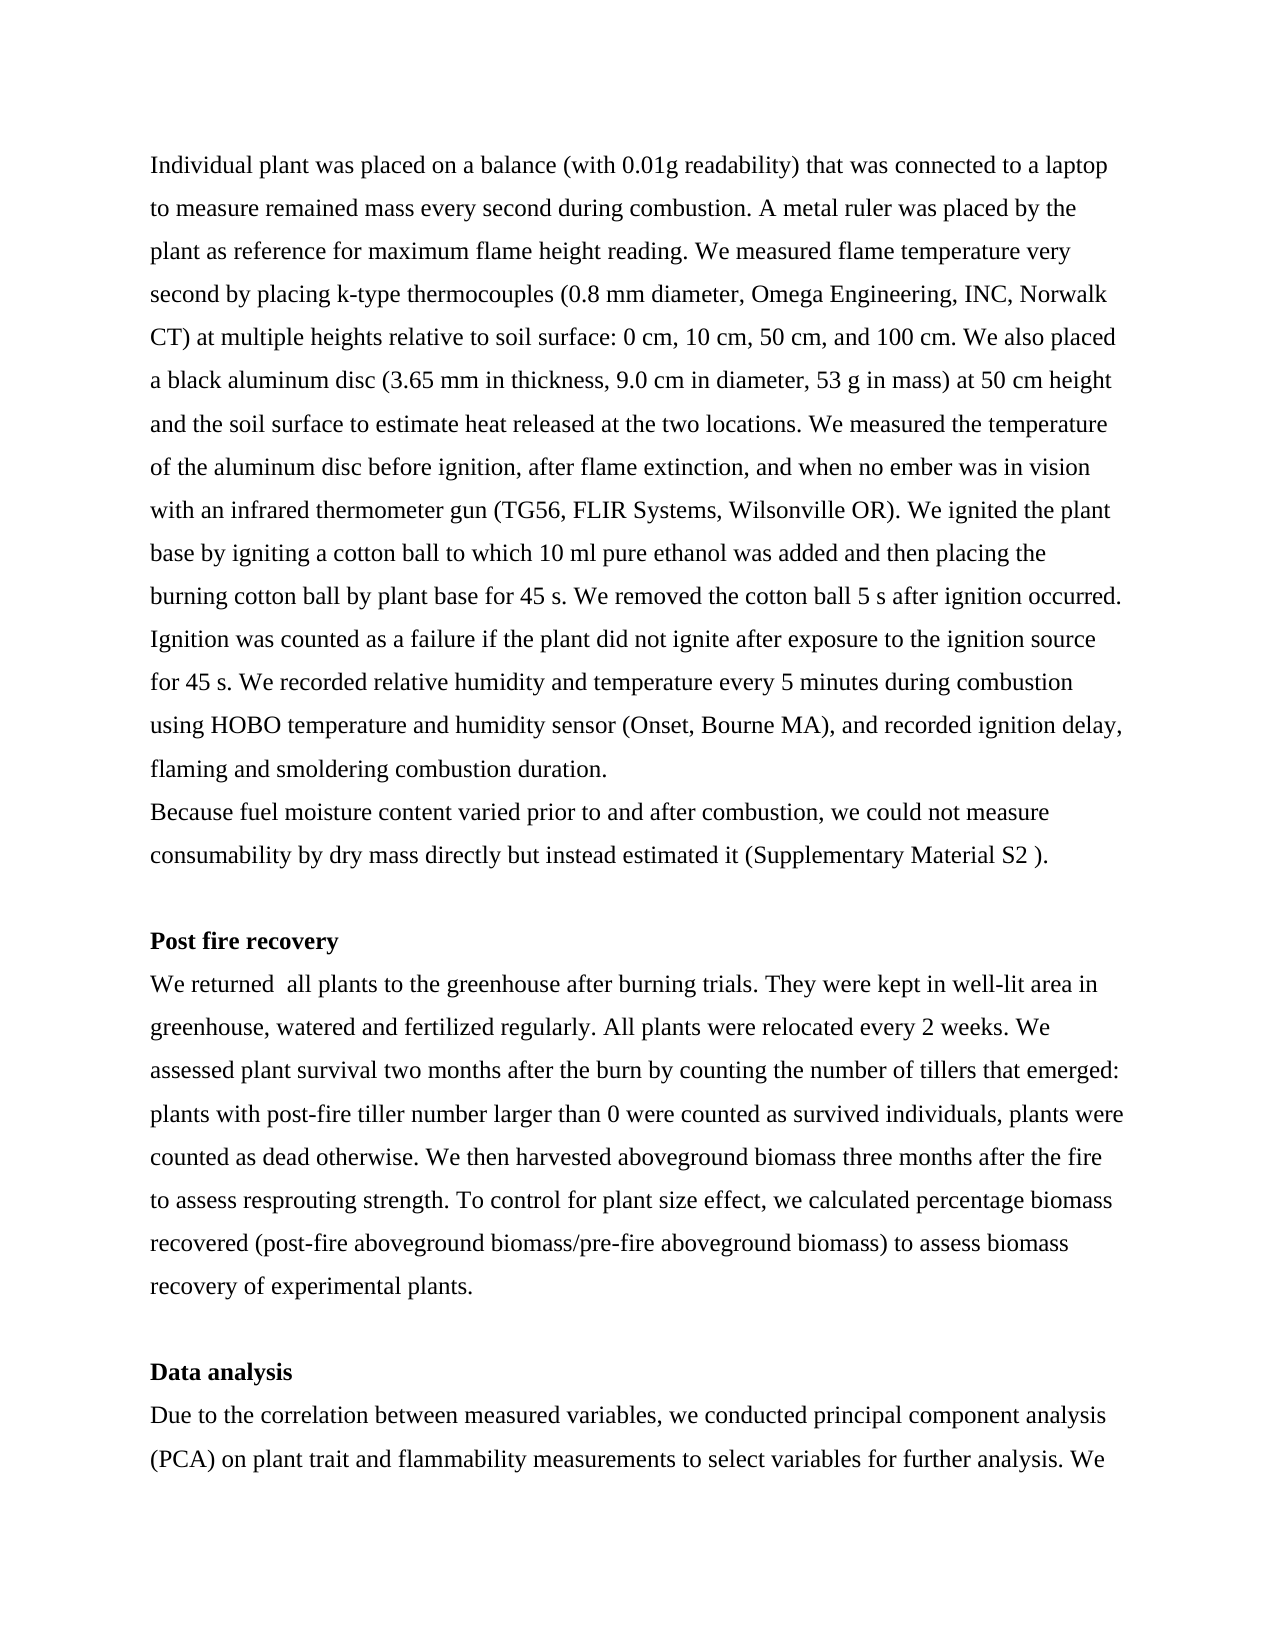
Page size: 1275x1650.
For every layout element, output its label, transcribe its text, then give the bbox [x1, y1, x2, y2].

text Data analysis [150, 1357, 1125, 1386]
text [150, 1401, 1125, 1472]
text Because fuel moisture content varied prior to and after combustion, we could not measure consumability by dry mass directly but instead estimated it (Supplementary Material S2 ). [150, 797, 1125, 869]
text Post fire recovery [150, 926, 1125, 955]
text We returned all plants to the greenhouse after burning trials. They were kept in well-lit area in greenhouse, watered and fertilized regularly. All plants were relocated every 2 weeks. We assessed plant survival two months after the burn by counting the number of tillers that emerged: plants with post-fire tiller number larger than 0 were counted as survived individuals, plants were counted as dead otherwise. We then harvested aboveground biomass three months after the fire to assess resprouting strength. To control for plant size effect, we calculated percentage biomass recovered (post-fire aboveground biomass/pre-fire aboveground biomass) to assess biomass recovery of experimental plants. [150, 969, 1125, 1300]
text Individual plant was placed on a balance (with 0.01g readability) that was connected to a laptop to measure remained mass every second during combustion. A metal ruler was placed by the plant as reference for maximum flame height reading. We measured flame temperature very second by placing k-type thermocouples (0.8 mm diameter, Omega Engineering, INC, Norwalk CT) at multiple heights relative to soil surface: 0 cm, 10 cm, 50 cm, and 100 cm. We also placed a black aluminum disc (3.65 mm in thickness, 9.0 cm in diameter, 53 g in mass) at 50 cm height and the soil surface to estimate heat released at the two locations. We measured the temperature of the aluminum disc before ignition, after flame extinction, and when no ember was in vision with an infrared thermometer gun (TG56, FLIR Systems, Wilsonville OR). We ignited the plant base by igniting a cotton ball to which 10 ml pure ethanol was added and then placing the burning cotton ball by plant base for 45 s. We removed the cotton ball 5 s after ignition occurred. Ignition was counted as a failure if the plant did not ignite after exposure to the ignition source for 45 s. We recorded relative humidity and temperature every 5 minutes during combustion using HOBO temperature and humidity sensor (Onset, Bourne MA), and recorded ignition delay, flaming and smoldering combustion duration. [150, 150, 1125, 782]
